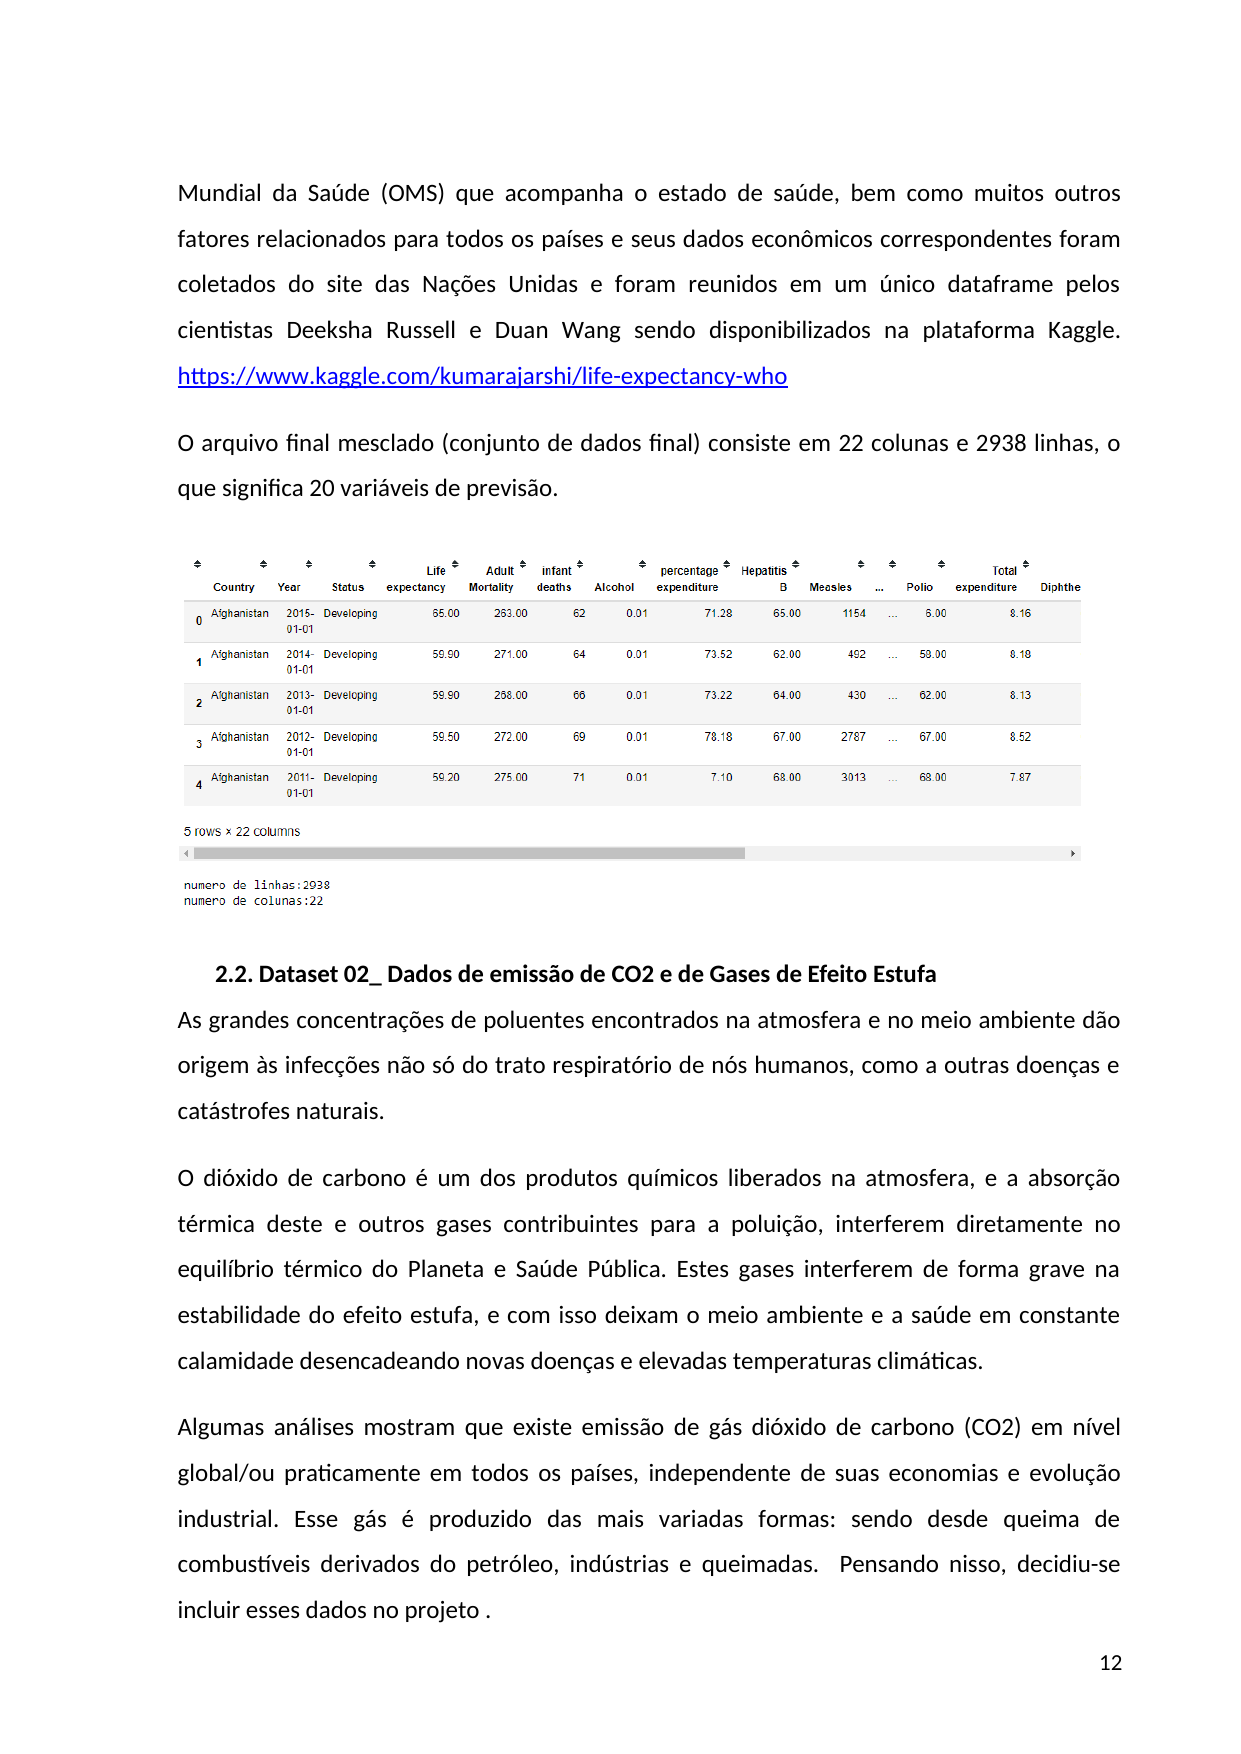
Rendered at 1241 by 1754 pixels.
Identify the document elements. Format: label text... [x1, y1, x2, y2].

text Algumas análises mostram que existe emissão de gás dióxido de carbono (CO2) em nível global/ou praticamente em todos os países, independente de suas economias e evolução industrial. Esse gás é produzido das mais variadas formas: sendo desde queima de combustíveis derivados do petróleo, indústrias e queimadas. Pensando nisso, decidiu-se incluir esses dados no projeto . [177, 1411, 1122, 1625]
text O dióxido de carbono é um dos produtos químicos liberados na atmosfera, e a absorção térmica deste e outros gases contribuintes para a poluição, interferem diretamente no equilíbrio térmico do Planeta e Saúde Pública. Estes gases interferem de forma grave na estabilidade do efeito estufa, e com isso deixam o meio ambiente e a saúde em constante calamidade desencadeando novas doenças e elevadas temperaturas climáticas. [177, 1162, 1122, 1375]
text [177, 177, 1122, 391]
subtitle Dataset 02_ Dados de emissão de CO2 e de Gases de Efeito Estufa [215, 958, 1122, 989]
text As grandes concentrações de poluentes encontrados na atmosfera e no meio ambiente dão origem às infecções não só do trato respiratório de nós humanos, como a outras doenças e catástrofes naturais. [177, 1004, 1122, 1126]
picture [177, 538, 1098, 924]
text O arquivo final mesclado (conjunto de dados final) consiste em 22 colunas e 2938 linhas, o que significa 20 variáveis de previsão. [177, 427, 1122, 503]
